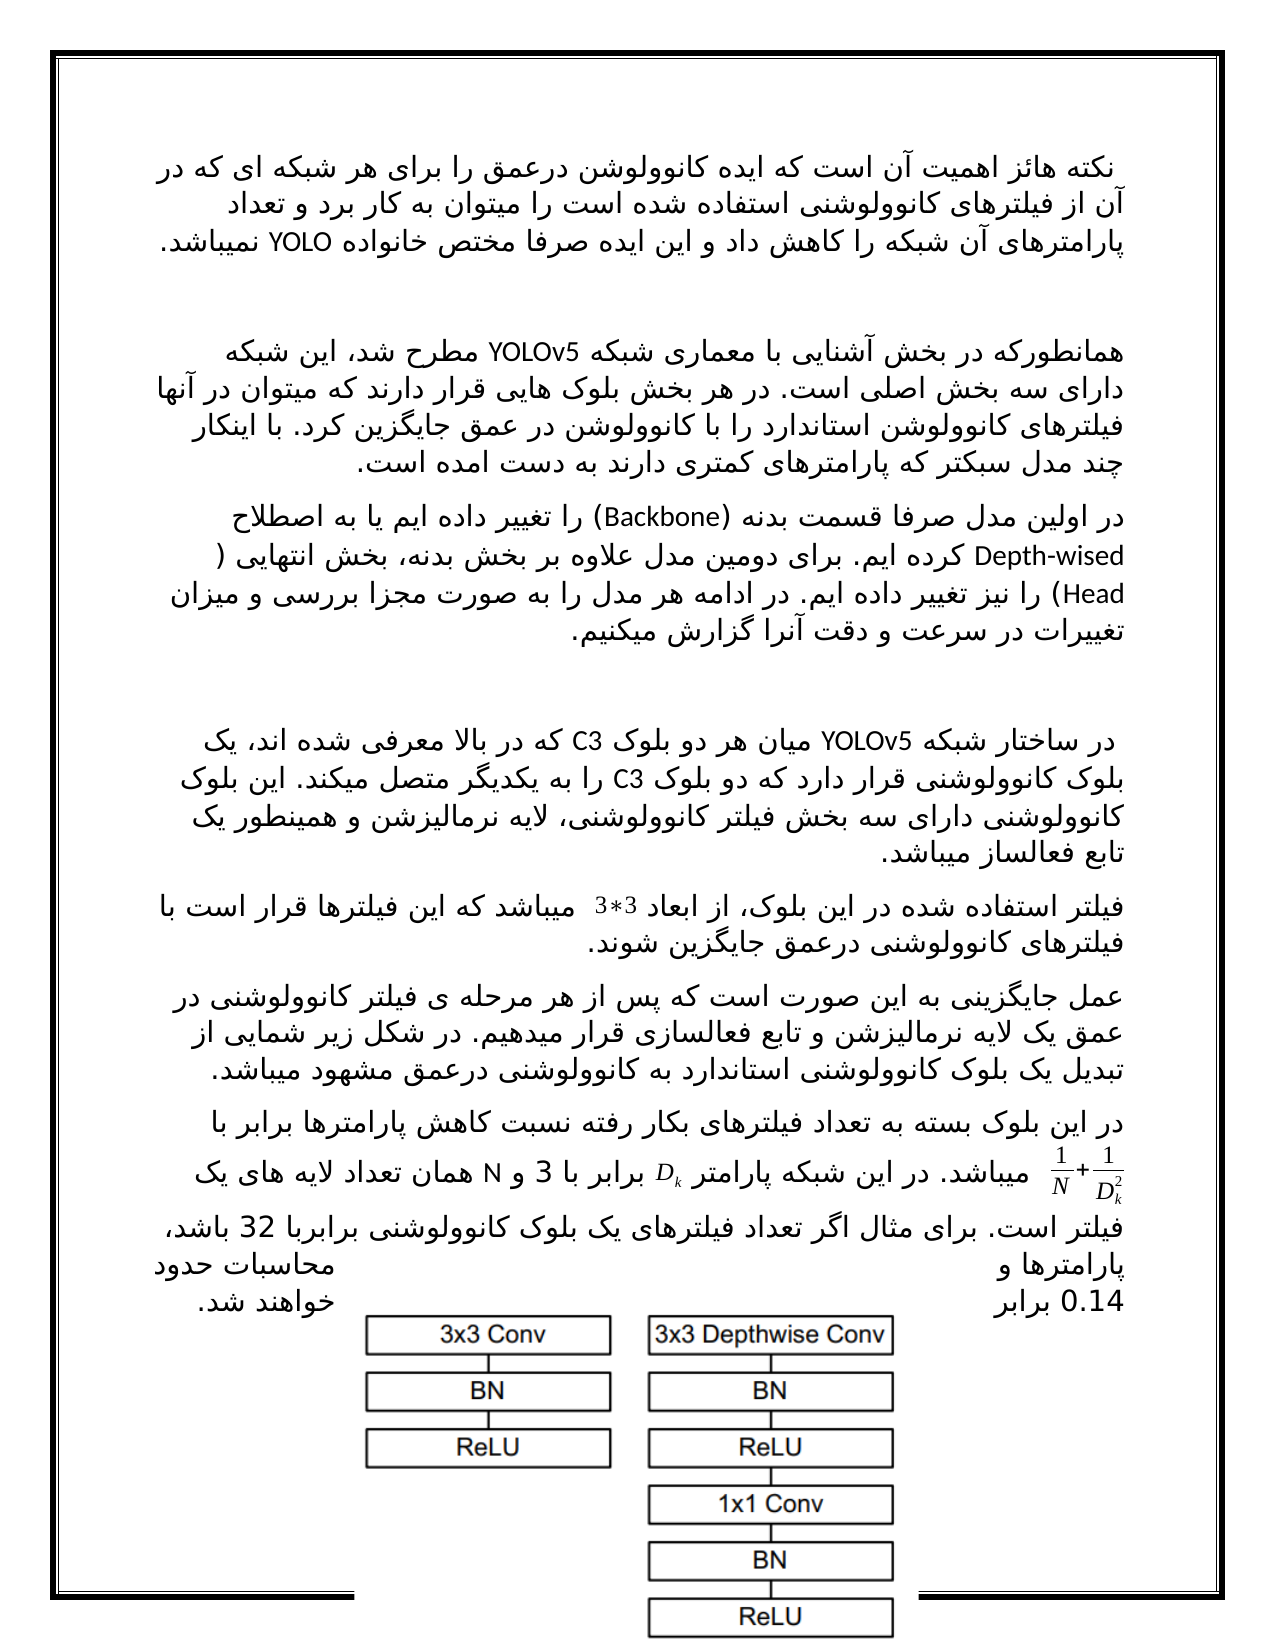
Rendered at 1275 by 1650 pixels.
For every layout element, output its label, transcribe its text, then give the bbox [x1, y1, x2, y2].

text نکته هائز اهمیت آن است که ایده کانوولوشن درعمق را برای هر شبکه ای که در آن از فیلترهای کانوولوشنی استفاده شده است را میتوان به کار برد و تعداد پارامترهای آن شبکه را کاهش داد و این ایده صرفا مختص خانواده YOLO نمیباشد. [150, 150, 1125, 259]
text عمل جایگزینی به این صورت است که پس از هر مرحله ی فیلتر کانوولوشنی در عمق یک لایه نرمالیزشن و تابع فعالسازی قرار میدهیم. در شکل زیر شمایی از تبدیل یک بلوک کانوولوشنی استاندارد به کانوولوشنی درعمق مشهود میباشد. [150, 979, 1125, 1086]
text در این بلوک بسته به تعداد فیلترهای بکار رفته نسبت کاهش پارامترها برابر با میباشد. در این شبکه پارامتر برابر با 3 و N همان تعداد لایه های یک فیلتر است. برای مثال اگر تعداد فیلترهای یک بلوک کانوولوشنی برابربا 32 باشد، پارامترها و محاسبات حدود 0.14 برابر خواهند شد. [150, 1106, 1125, 1318]
text فیلتر استفاده شده در این بلوک، از ابعاد میباشد که این فیلترها قرار است با فیلترهای کانوولوشنی درعمق جایگزین شوند. [150, 889, 1125, 959]
text همانطورکه در بخش آشنایی با معماری شبکه YOLOv5 مطرح شد، این شبکه دارای سه بخش اصلی است. در هر بخش بلوک هایی قرار دارند که میتوان در آنها فیلترهای کانوولوشن استاندارد را با کانوولوشن در عمق جایگزین کرد. با اینکار چند مدل سبکتر که پارامترهای کمتری دارند به دست امده است. [150, 333, 1125, 479]
text در ساختار شبکه YOLOv5 میان هر دو بلوک C3 که در بالا معرفی شده اند، یک بلوک کانوولوشنی قرار دارد که دو بلوک C3 را به یکدیگر متصل میکند. این بلوک کانوولوشنی دارای سه بخش فیلتر کانوولوشنی، لایه نرمالیزشن و همینطور یک تابع فعالساز میباشد. [150, 722, 1125, 869]
text در اولین مدل صرفا قسمت بدنه (Backbone) را تغییر داده ایم یا به اصطلاح Depth-wised کرده ایم. برای دومین مدل علاوه بر بخش بدنه، بخش انتهایی (Head) را نیز تغییر داده ایم. در ادامه هر مدل را به صورت مجزا بررسی و میزان تغییرات در سرعت و دقت آنرا گزارش میکنیم. [150, 498, 1125, 648]
